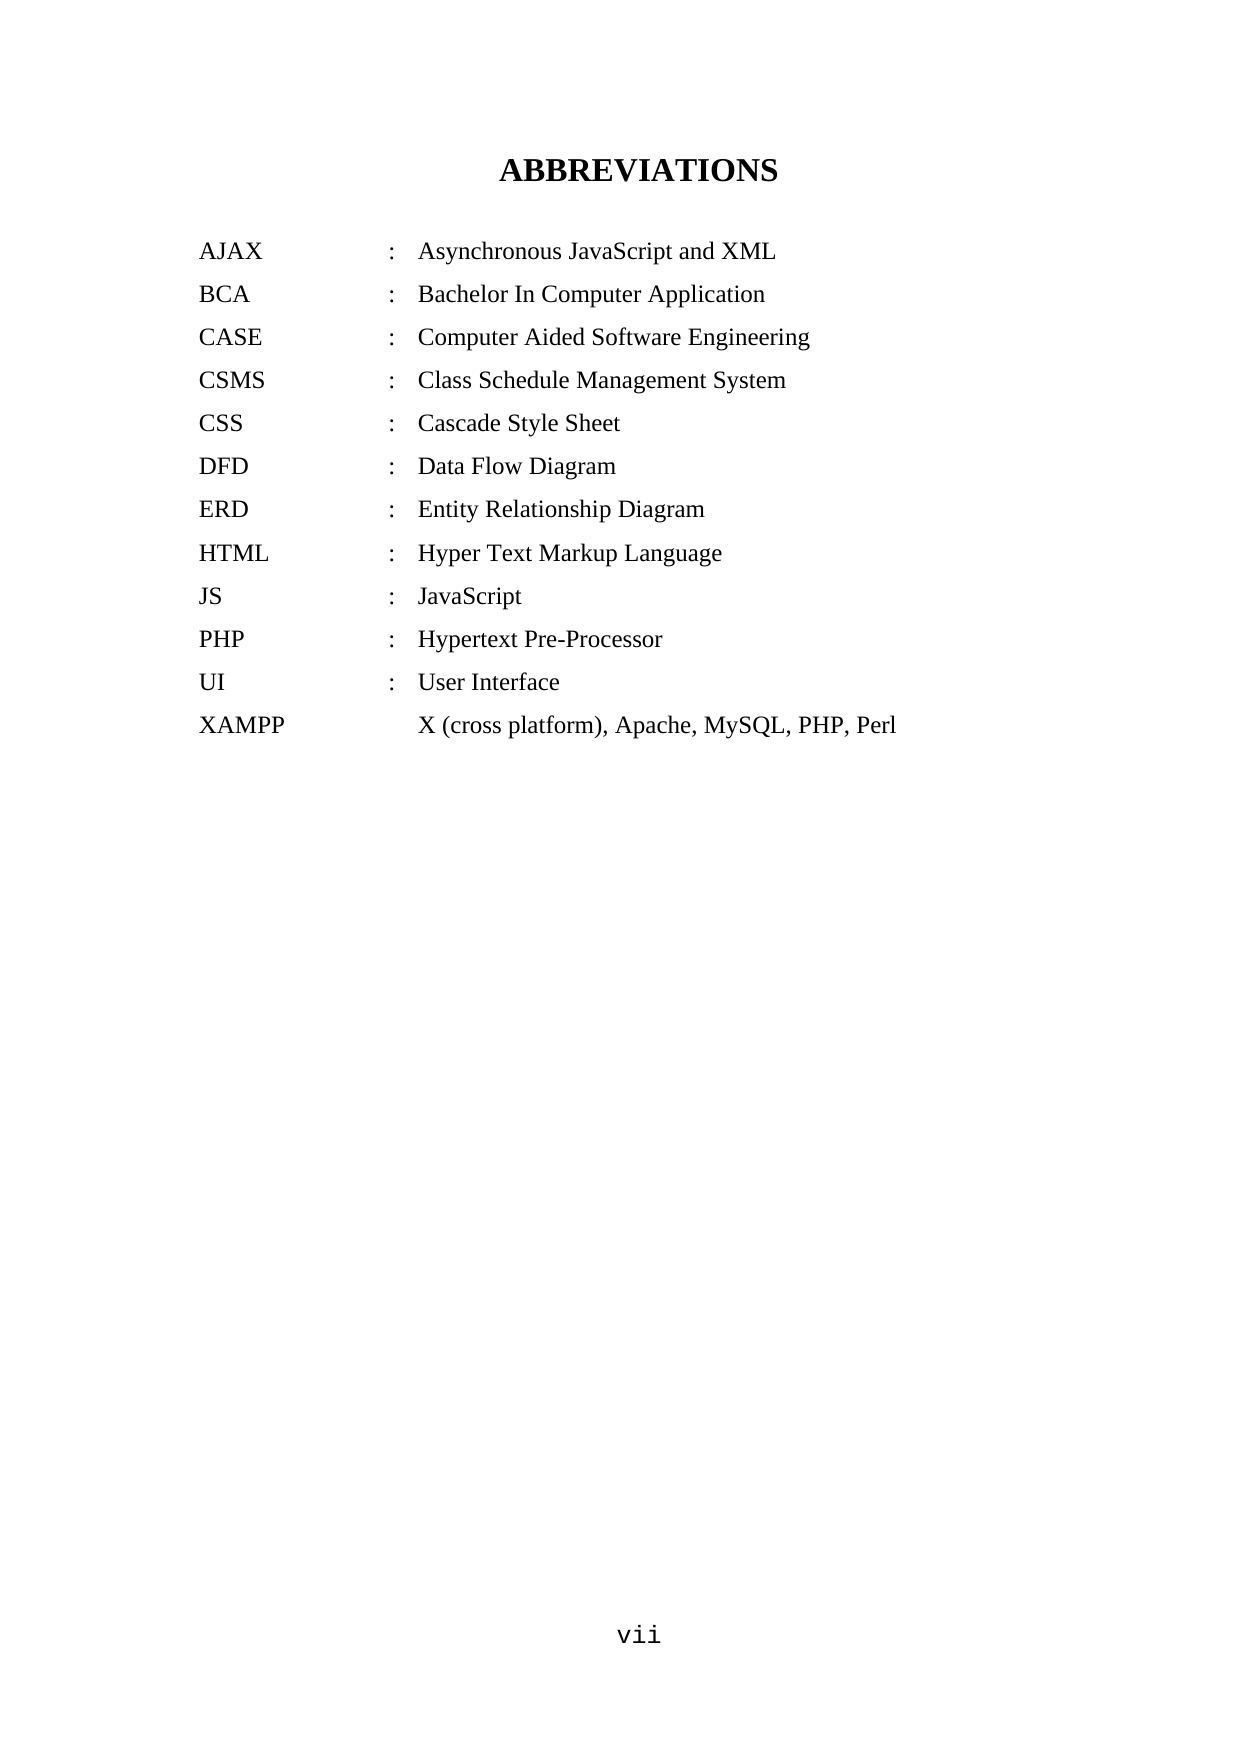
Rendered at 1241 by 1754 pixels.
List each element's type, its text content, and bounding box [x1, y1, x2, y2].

subtitle ABBREVIATIONS [187, 150, 1090, 188]
table_header Asynchronous JavaScript and XML Bachelor In Computer Application Computer Aided Software Engineering Class Schedule Management System Cascade Style Sheet Data Flow Diagram Entity Relationship Diagram Hyper Text Markup Language JavaScript Hypertext Pre-Processor User Interface X (cross platform), Apache, MySQL, PHP, Perl [406, 236, 1038, 753]
table_header AJAX BCA CASE CSMS CSS DFD ERD HTML JS PHP UI XAMPP [188, 236, 377, 753]
table_header : : : : : : : : : : : [377, 236, 406, 753]
